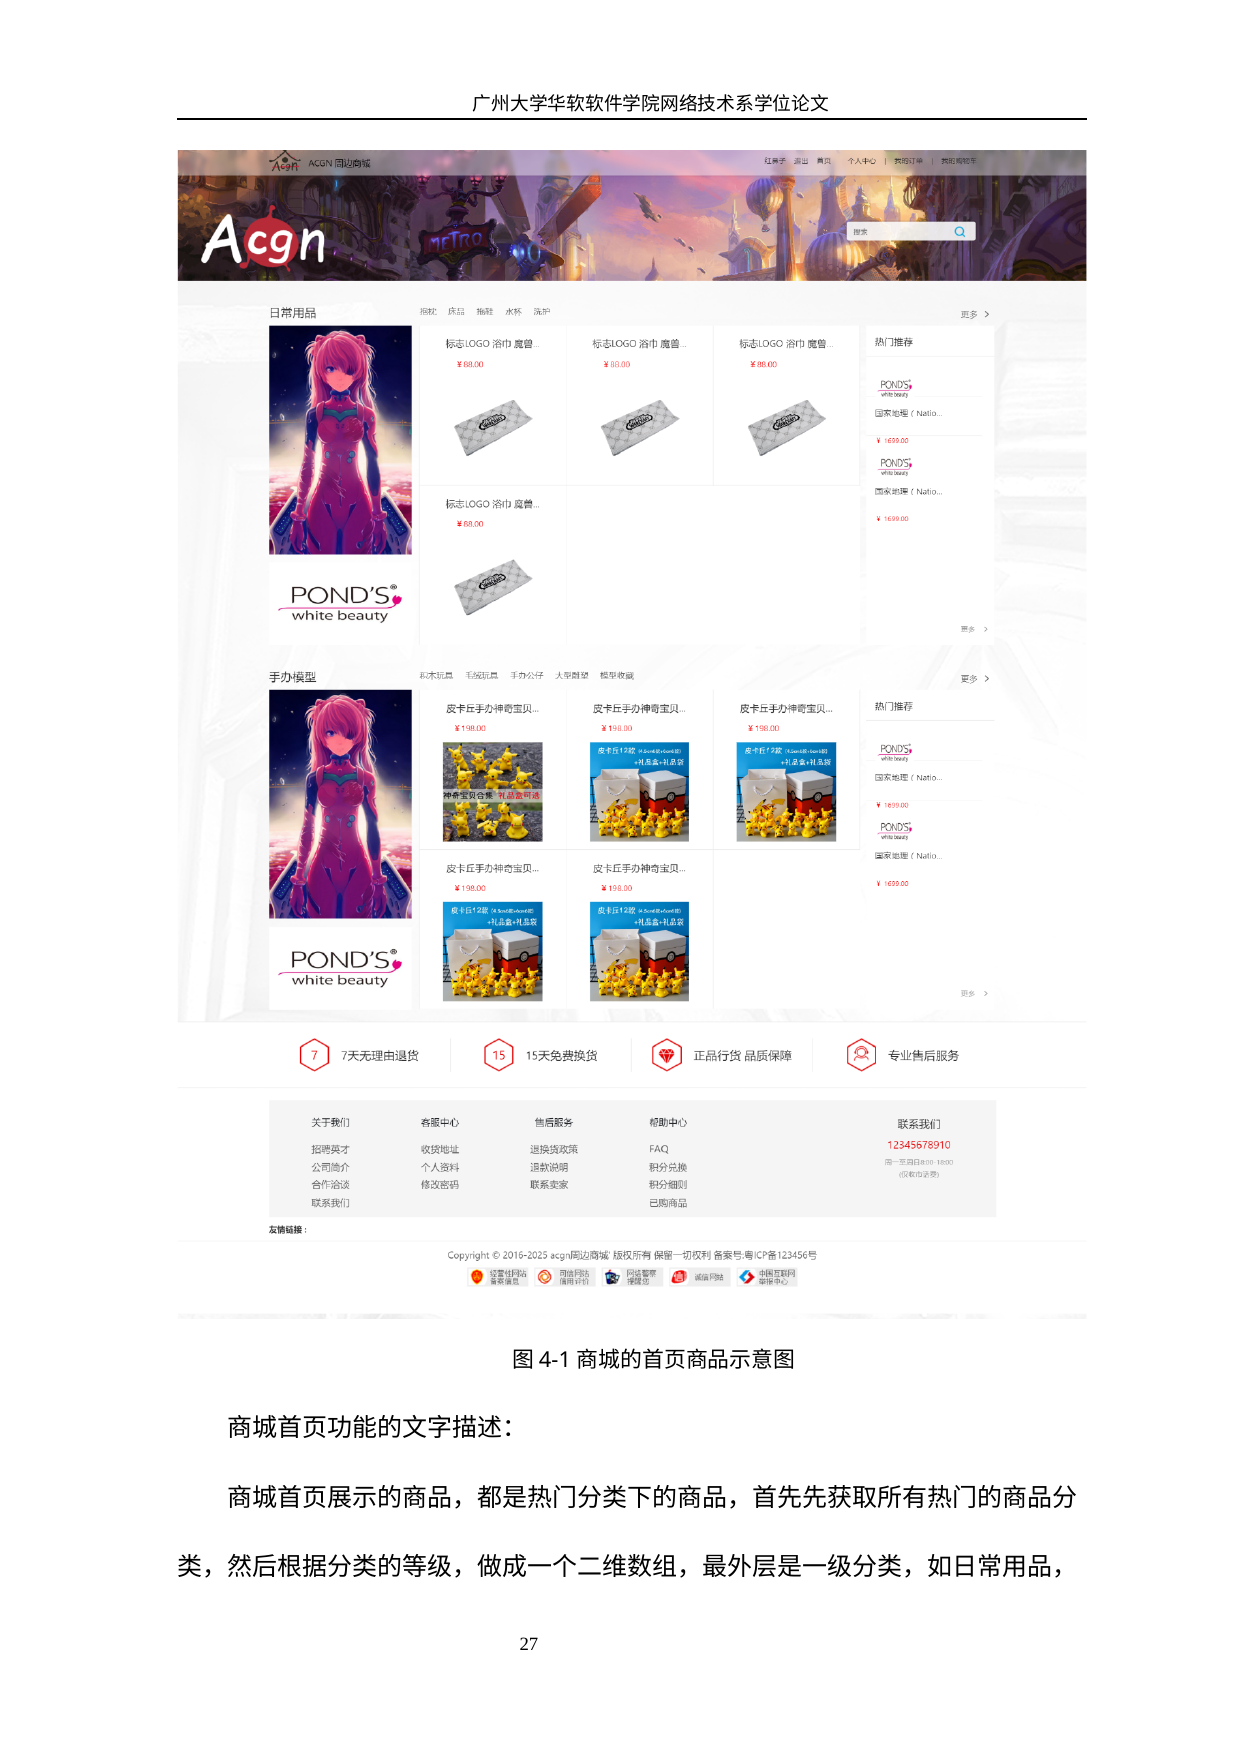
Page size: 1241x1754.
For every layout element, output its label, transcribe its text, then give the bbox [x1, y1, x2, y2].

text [177, 1461, 1087, 1599]
picture [177, 150, 1087, 1319]
text 商城首页功能的文字描述： [177, 1391, 1087, 1461]
text 图4-1 商城的首页商品示意图 [177, 1341, 1087, 1376]
